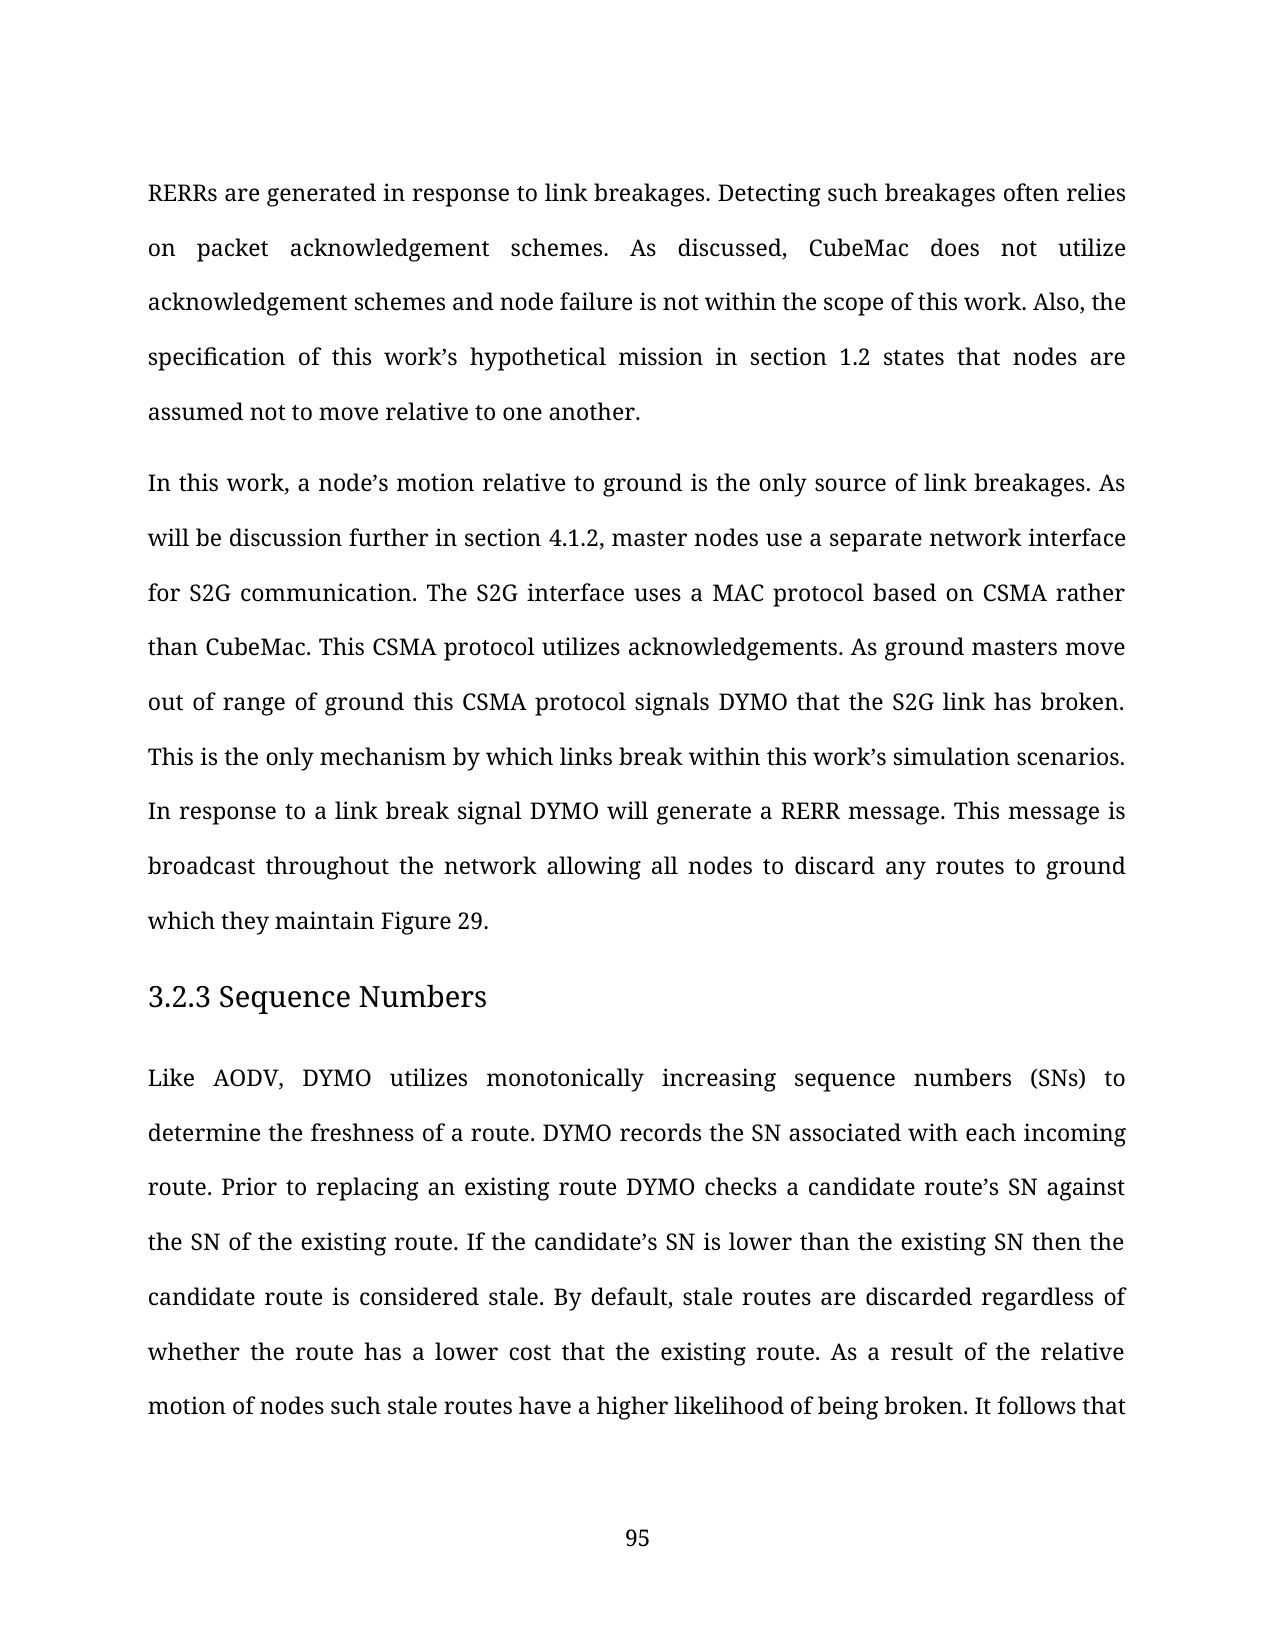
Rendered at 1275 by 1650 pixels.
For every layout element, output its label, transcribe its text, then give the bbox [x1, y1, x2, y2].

text RERRs are generated in response to link breakages. Detecting such breakages often relies on packet acknowledgement schemes. As discussed, CubeMac does not utilize acknowledgement schemes and node failure is not within the scope of this work. Also, the specification of this work’s hypothetical mission in section 1.2 states that nodes are assumed not to move relative to one another. [148, 177, 1127, 427]
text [148, 1062, 1127, 1421]
text In this work, a node’s motion relative to ground is the only source of link breakages. As will be discussion further in section 4.1.2, master nodes use a separate network interface for S2G communication. The S2G interface uses a MAC protocol based on CSMA rather than CubeMac. This CSMA protocol utilizes acknowledgements. As ground masters move out of range of ground this CSMA protocol signals DYMO that the S2G link has broken. This is the only mechanism by which links break within this work’s simulation scenarios. In response to a link break signal DYMO will generate a RERR message. This message is broadcast throughout the network allowing all nodes to discard any routes to ground which they maintain Figure 29. [148, 467, 1127, 936]
subtitle Sequence Numbers [148, 976, 1127, 1016]
